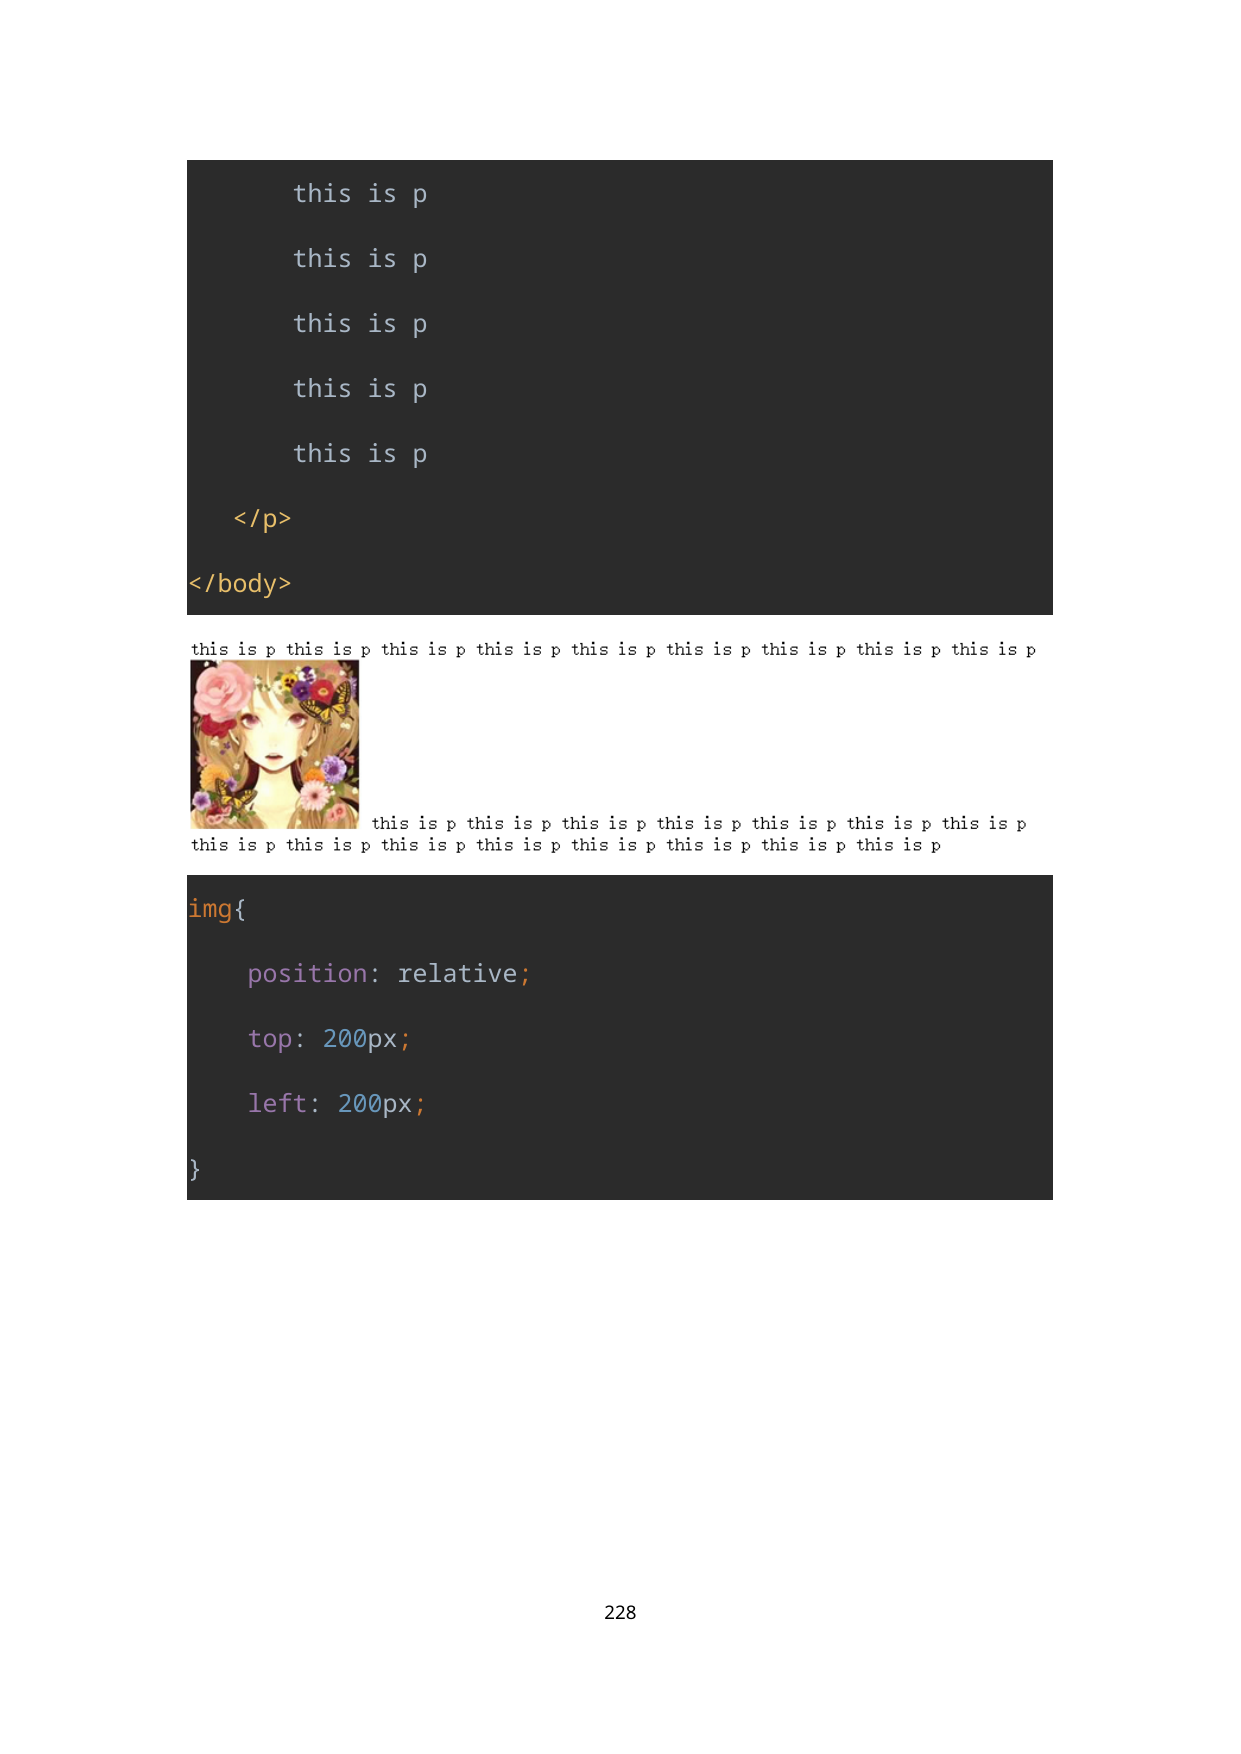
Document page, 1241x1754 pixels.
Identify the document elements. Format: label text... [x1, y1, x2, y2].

text img{ position: relative; top: 200px; left: 200px; } [187, 875, 1053, 1200]
picture [187, 624, 1053, 866]
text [187, 160, 1053, 615]
